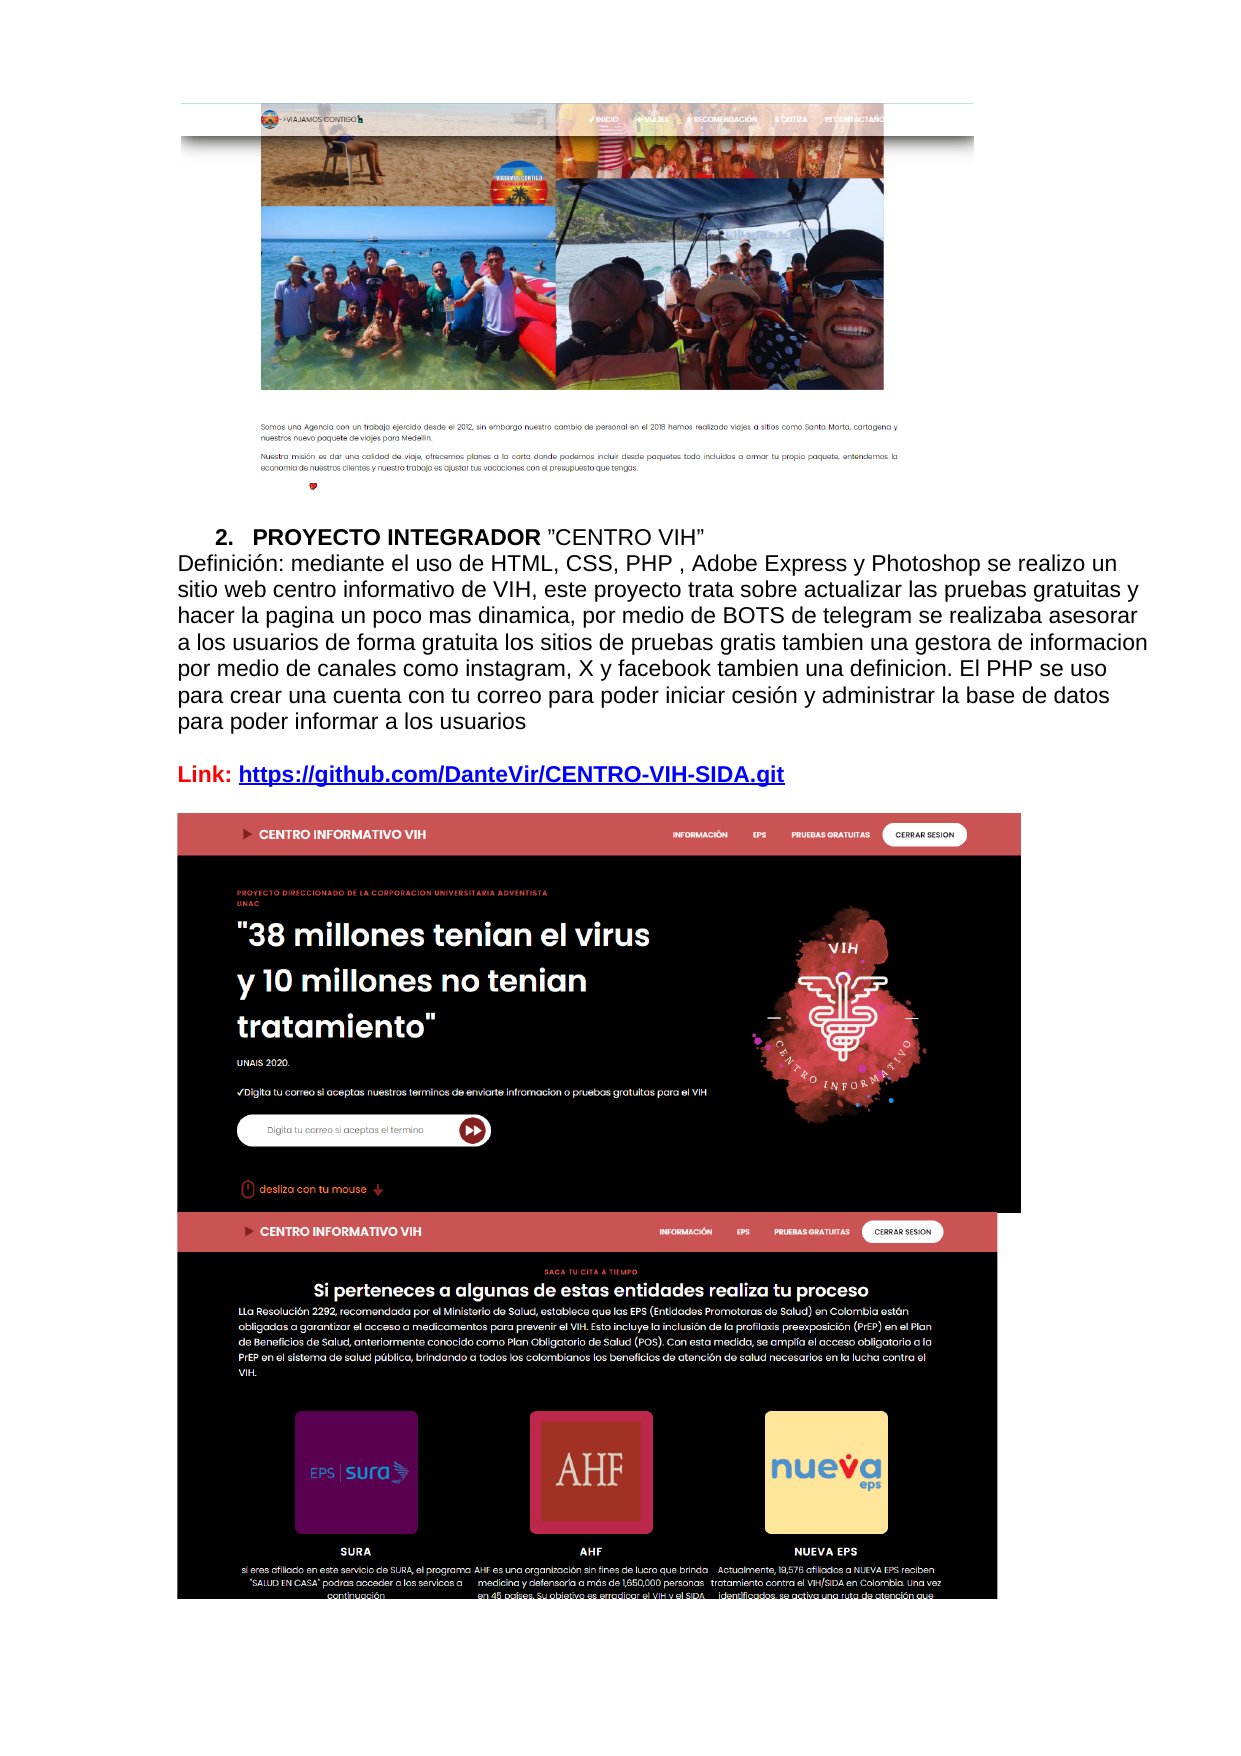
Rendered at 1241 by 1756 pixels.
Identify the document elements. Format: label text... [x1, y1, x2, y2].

list PROYECTO INTEGRADOR ”CENTRO VIH” [215, 523, 1152, 550]
text Definición: mediante el uso de HTML, CSS, PHP , Adobe Express y Photoshop se realizo un sitio web centro informativo de VIH, este proyecto trata sobre actualizar las pruebas gratuitas y hacer la pagina un poco mas dinamica, por medio de BOTS de telegram se realizaba asesorar a los usuarios de forma gratuita los sitios de pruebas gratis tambien una gestora de informacion por medio de canales como instagram, X y facebook tambien una definicion. El PHP se uso para crear una cuenta con tu correo para poder iniciar cesión y administrar la base de datos para poder informar a los usuarios [177, 550, 1152, 734]
text Link: https://github.com/DanteVir/CENTRO-VIH-SIDA.git [177, 761, 1152, 787]
picture [177, 813, 1021, 1599]
picture [181, 103, 974, 495]
